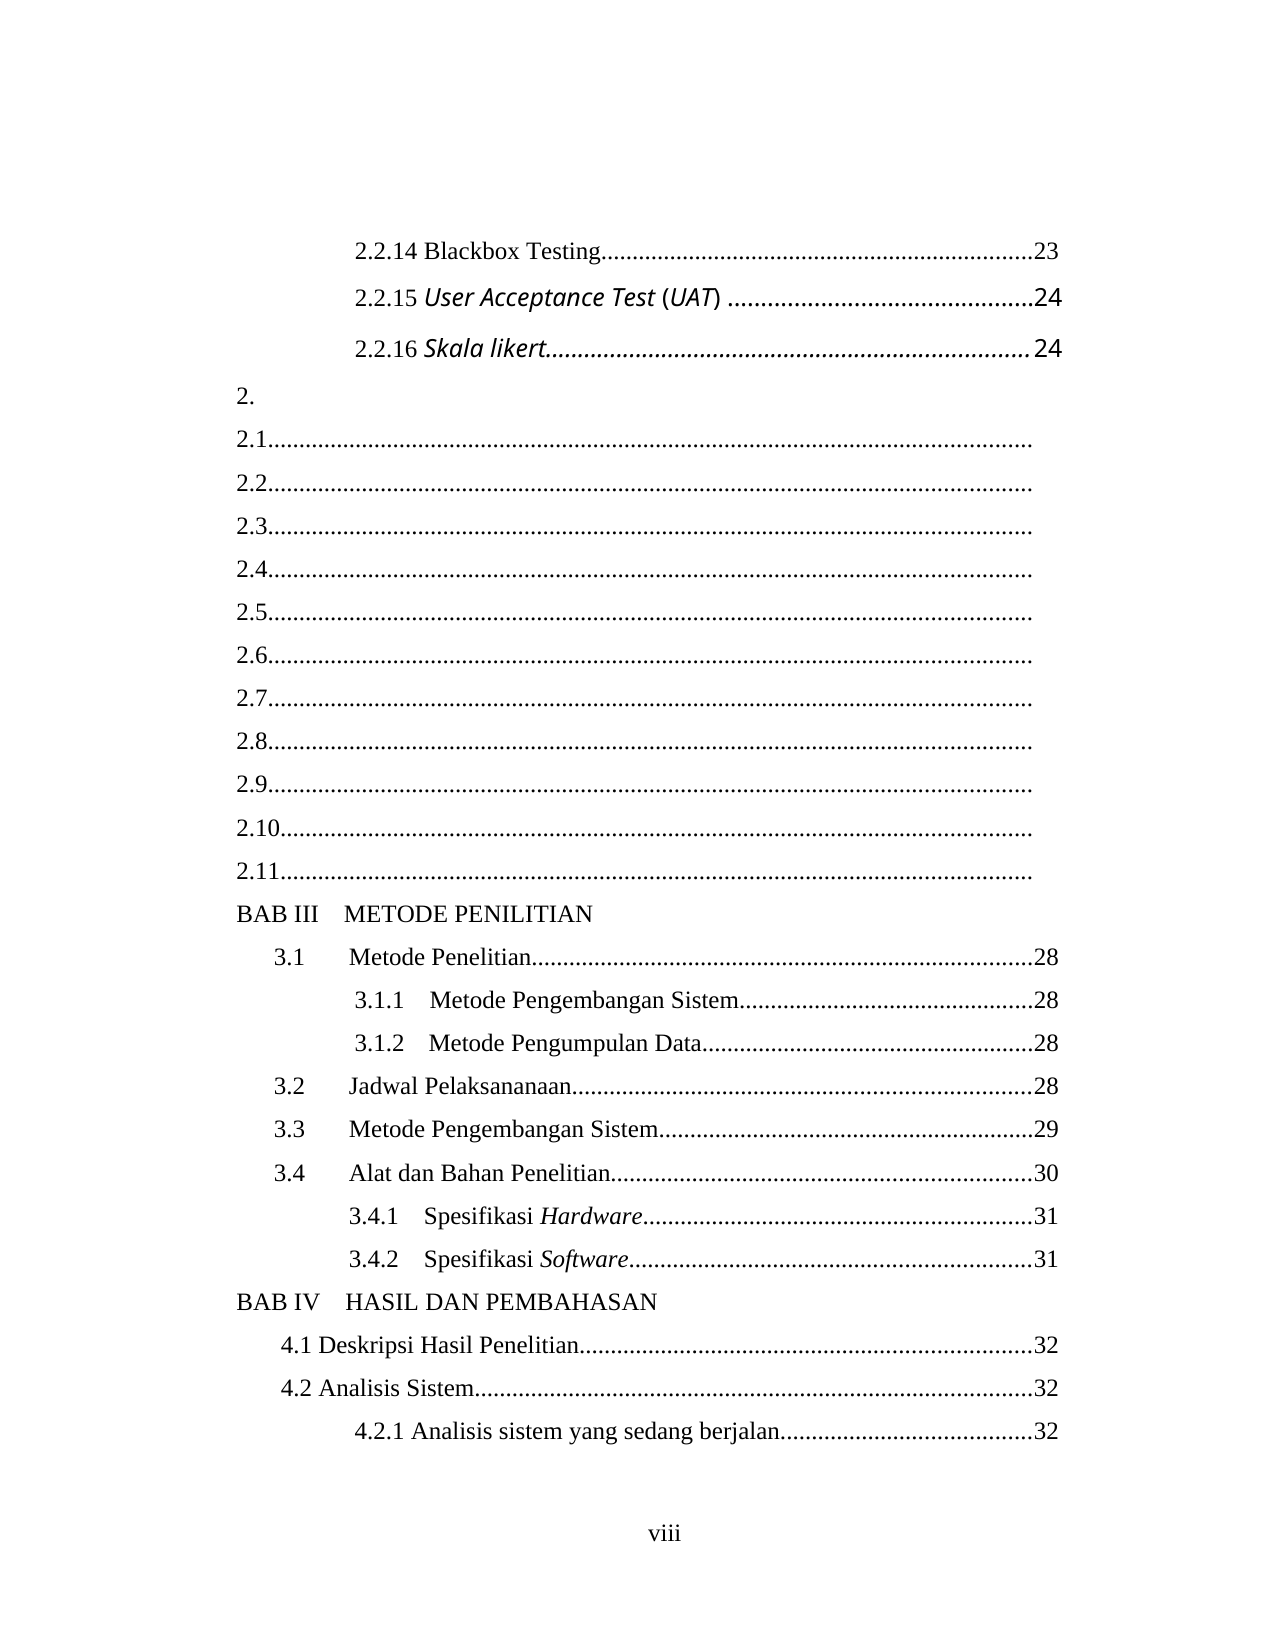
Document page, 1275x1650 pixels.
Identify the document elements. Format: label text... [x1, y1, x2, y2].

text 3.4.1 Spesifikasi Hardware 31 [349, 1201, 1093, 1229]
text 4.2 Analisis Sistem. 32 [236, 1373, 1093, 1402]
text 3.3 Metode Pengembangan Sistem 29 [274, 1114, 1093, 1143]
list 3.1.1 Metode Pengembangan Sistem. 28 [311, 985, 1093, 1014]
text 3.4 Alat dan Bahan Penelitian 30 [274, 1158, 1093, 1186]
text BAB IV HASIL DAN PEMBAHASAN [236, 1287, 1093, 1316]
text 3.4.2 Spesifikasi Software 31 [349, 1244, 1093, 1273]
text 4.2.1 Analisis sistem yang sedang berjalan. 32 [236, 1416, 1093, 1445]
list Skala likert. 24 [354, 330, 1093, 364]
list 3.1.2 Metode Pengumpulan Data 28 [354, 1028, 1093, 1057]
text 3.2 Jadwal Pelaksananaan 28 [274, 1071, 1093, 1100]
list Metode Penelitian 28 [274, 942, 1093, 971]
list Blackbox Testing 23 [354, 236, 1093, 265]
list User Acceptance Test (UAT) . 24 [354, 279, 1093, 313]
text BAB III METODE PENILITIAN [236, 899, 1093, 928]
text 4.1 Deskripsi Hasil Penelitian. 32 [236, 1330, 1093, 1359]
